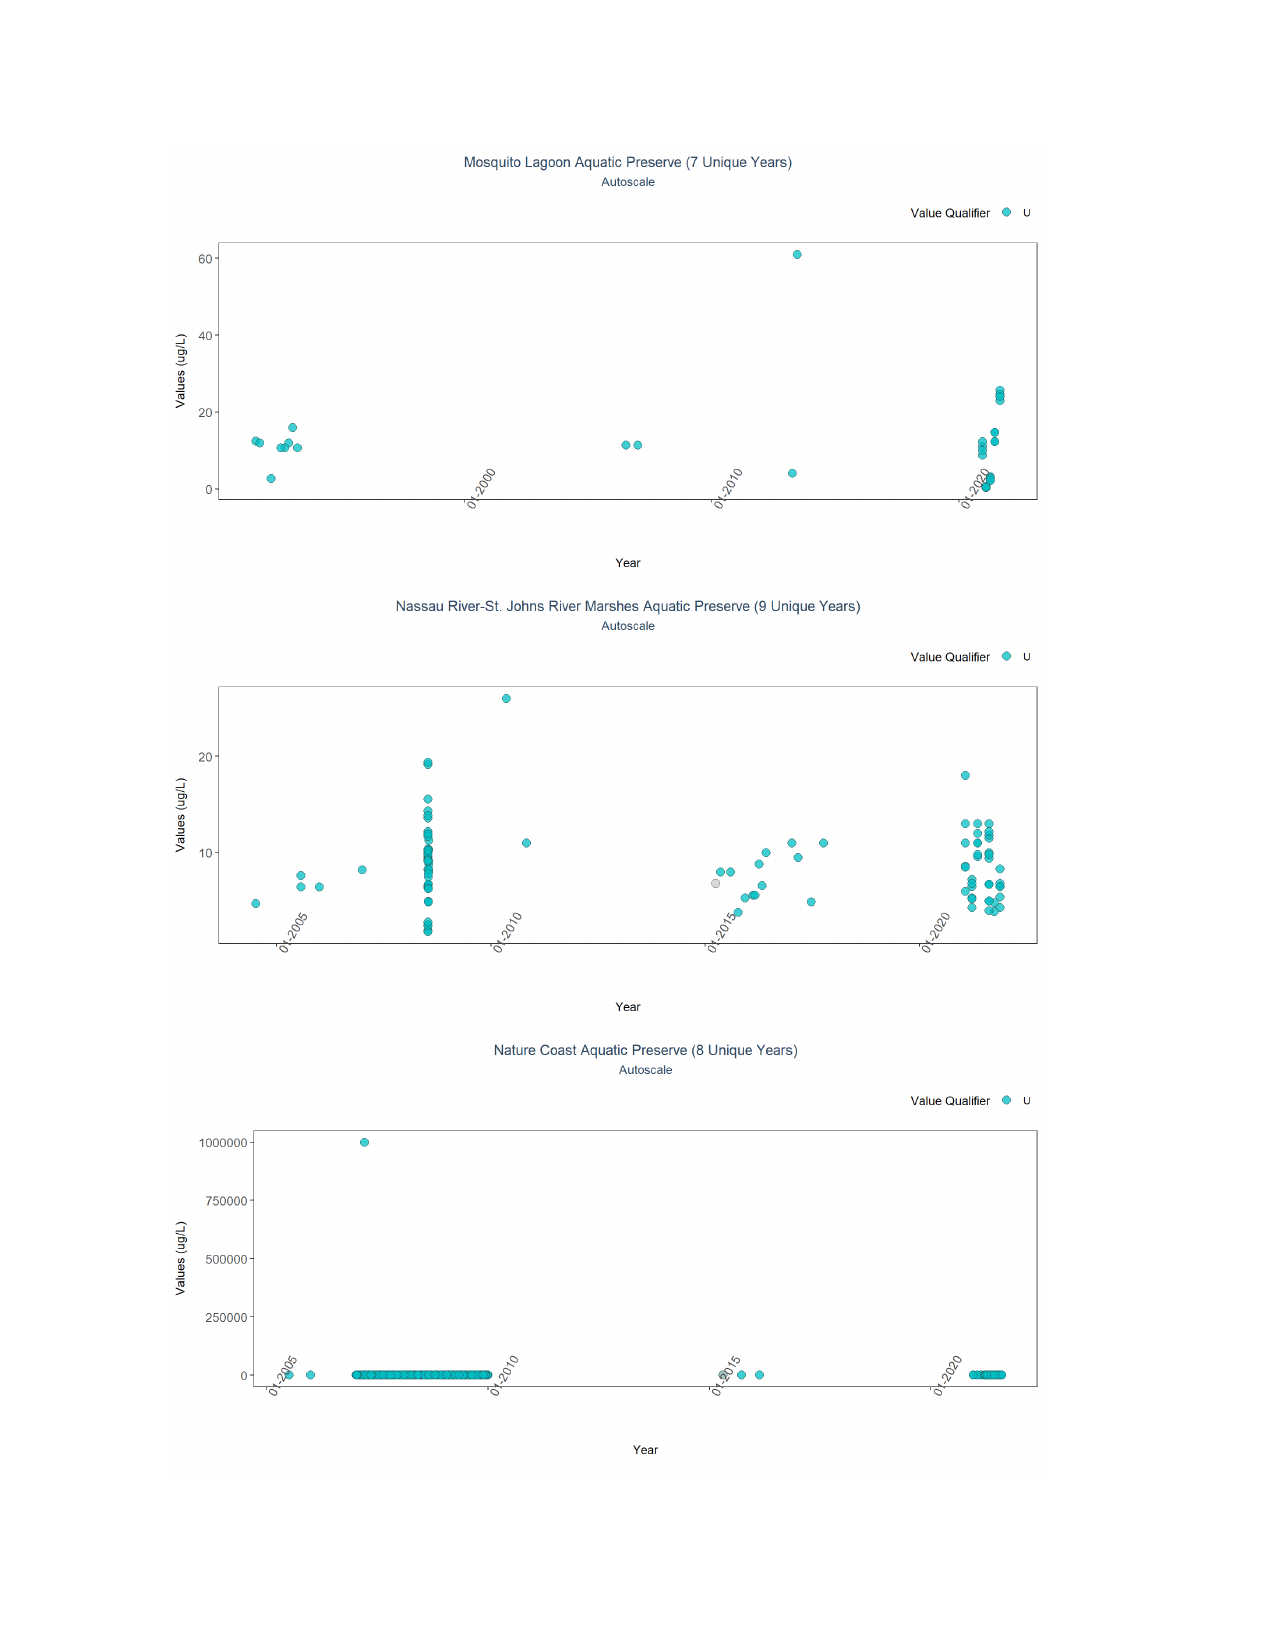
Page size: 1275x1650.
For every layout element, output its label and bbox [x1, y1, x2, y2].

picture [168, 1037, 1044, 1475]
picture [168, 150, 1044, 588]
picture [168, 593, 1044, 1032]
